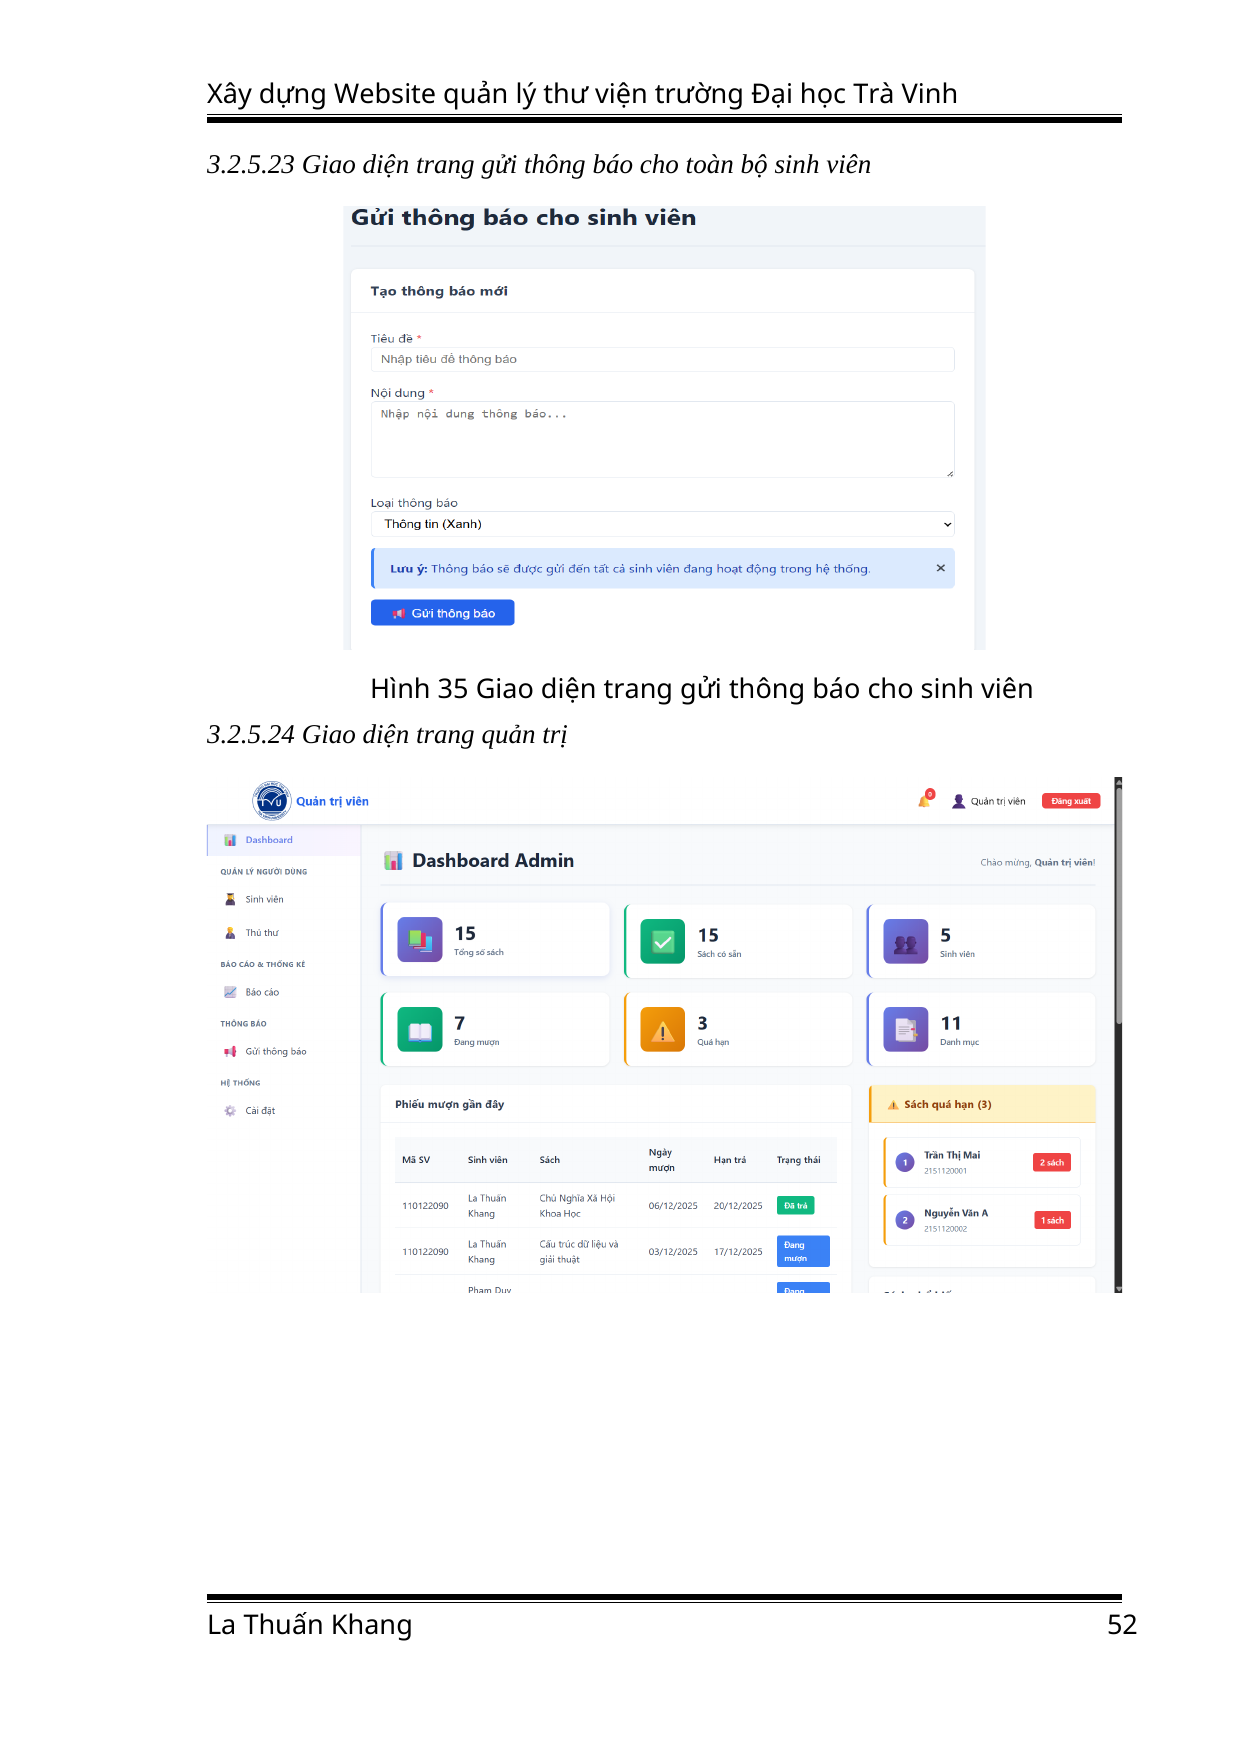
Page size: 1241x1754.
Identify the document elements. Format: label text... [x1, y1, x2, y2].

picture [343, 206, 986, 650]
picture [206, 777, 1123, 1293]
subtitle Giao diện trang quản trị [207, 718, 1122, 749]
subtitle Giao diện trang gửi thông báo cho toàn bộ sinh viên [207, 148, 1122, 179]
